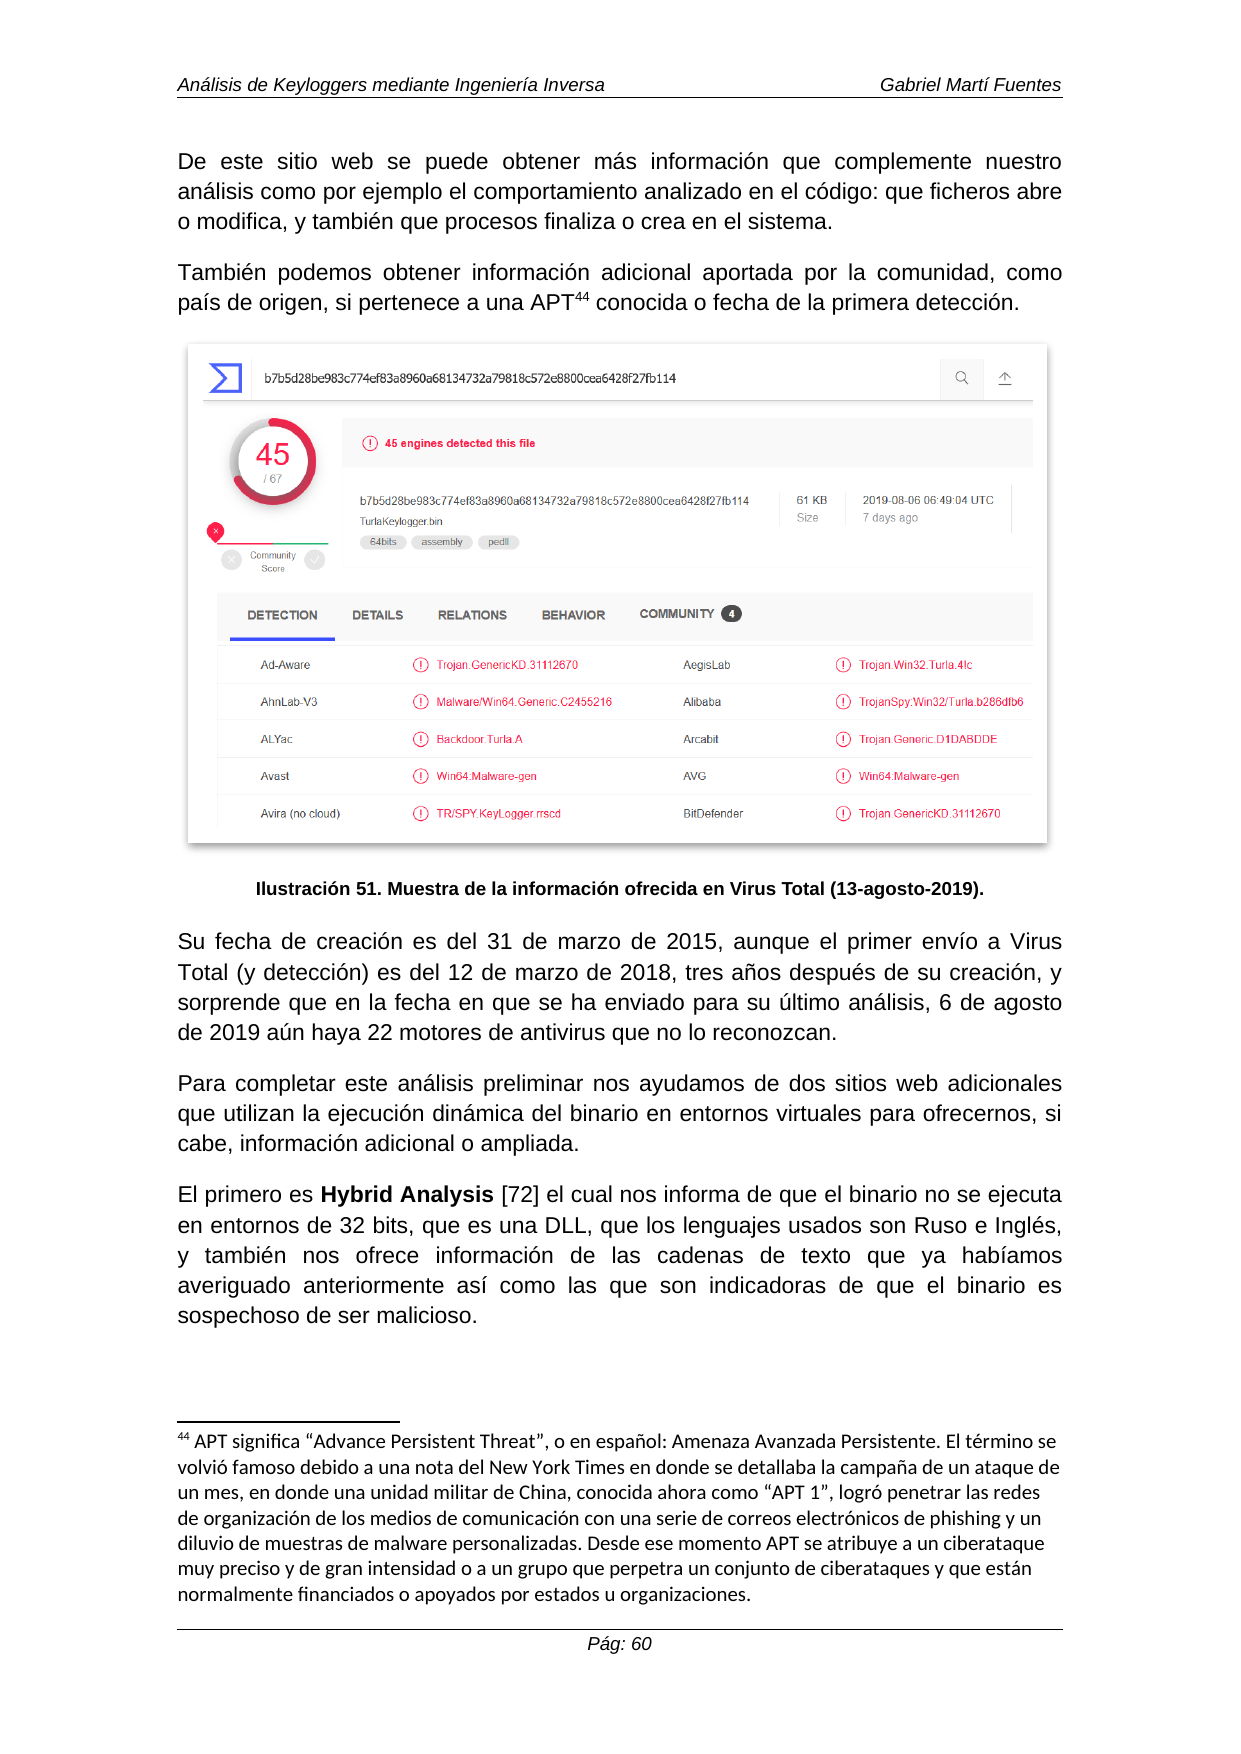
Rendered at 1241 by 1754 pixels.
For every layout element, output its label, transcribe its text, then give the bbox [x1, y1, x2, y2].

text De este sitio web se puede obtener más información que complemente nuestro análisis como por ejemplo el comportamiento analizado en el código: que ficheros abre o modifica, y también que procesos finaliza o crea en el sistema. [177, 148, 1063, 234]
text Su fecha de creación es del 31 de marzo de 2015, aunque el primer envío a Virus Total (y detección) es del 12 de marzo de 2018, tres años después de su creación, y sorprende que en la fecha en que se ha enviado para su último análisis, 6 de agosto de 2019 aún haya 22 motores de antivirus que no lo reconozcan. [177, 928, 1063, 1045]
text El primero es Hybrid Analysis el cual nos informa de que el binario no se ejecuta en entornos de 32 bits, que es una DLL, que los lenguajes usados son Ruso e Inglés, y también nos ofrece información de las cadenas de texto que ya habíamos averiguado anteriormente así como las que son indicadoras de que el binario es sospechoso de ser malicioso. [177, 1181, 1063, 1329]
text Ilustración 51. Muestra de la información ofrecida en Virus Total (13-agosto-2019). [177, 878, 1063, 899]
text Para completar este análisis preliminar nos ayudamos de dos sitios web adicionales que utilizan la ejecución dinámica del binario en entornos virtuales para ofrecernos, si cabe, información adicional o ampliada. [177, 1070, 1063, 1157]
picture [203, 359, 1033, 829]
text También podemos obtener información adicional aportada por la comunidad, como país de origen, si pertenece a una APT conocida o fecha de la primera detección. [177, 259, 1063, 316]
